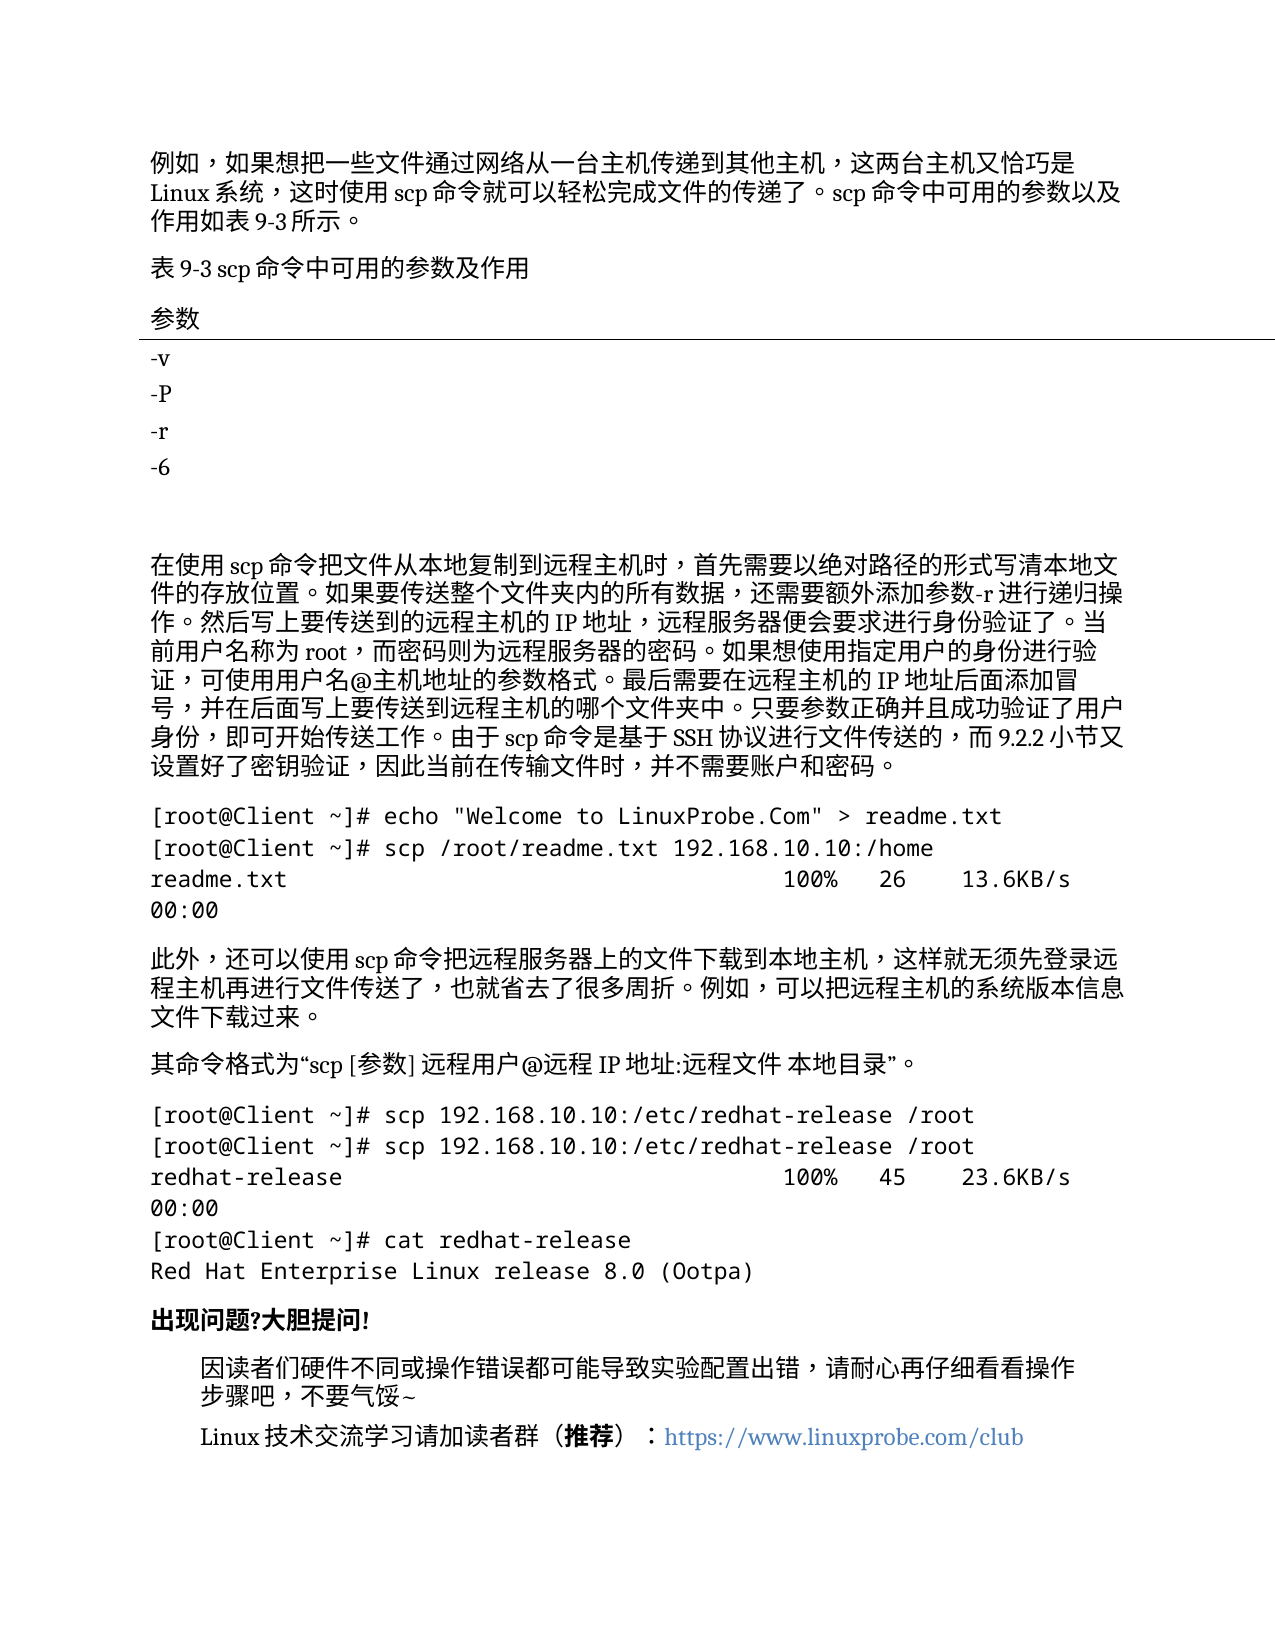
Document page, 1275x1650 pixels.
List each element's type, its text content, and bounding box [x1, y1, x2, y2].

text 表9-3 scp命令中可用的参数及作用 [150, 255, 1125, 284]
text 此外，还可以使用scp命令把远程服务器上的文件下载到本地主机，这样就无须先登录远程主机再进行文件传送了，也就省去了很多周折。例如，可以把远程主机的系统版本信息文件下载过来。 [150, 946, 1125, 1032]
text Linux技术交流学习请加读者群（推荐）：https://www.linuxprobe.com/club [200, 1422, 1075, 1451]
table_header 参数 [139, 303, 1275, 339]
text 出现问题?大胆提问! [150, 1307, 1125, 1336]
table_cell -r [139, 413, 1275, 449]
text 其命令格式为“scp [参数] 远程用户@远程IP地址:远程文件 本地目录”。 [150, 1051, 1125, 1080]
text 因读者们硬件不同或操作错误都可能导致实验配置出错，请耐心再仔细看看操作步骤吧，不要气馁~ [200, 1354, 1075, 1412]
text [root@Client ~]# echo "Welcome to LinuxProbe.Com" > readme.txt [root@Client ~]# scp /root/readme.txt 192.168.10.10:/home readme.txt 100% 26 13.6KB/s 00:00 [150, 800, 1125, 925]
table_cell -6 [139, 449, 1275, 485]
table_cell -P [139, 377, 1275, 413]
table_cell -v [139, 340, 1275, 377]
text [root@Client ~]# scp 192.168.10.10:/etc/redhat-release /root [root@Client ~]# scp 192.168.10.10:/etc/redhat-release /root redhat-release 100% 45 23.6KB/s 00:00 [root@Client ~]# cat redhat-release Red Hat Enterprise Linux release 8.0 (Ootpa) [150, 1099, 1125, 1286]
text 例如，如果想把一些文件通过网络从一台主机传递到其他主机，这两台主机又恰巧是Linux系统，这时使用scp命令就可以轻松完成文件的传递了。scp命令中可用的参数以及作用如表9-3所示。 [150, 150, 1125, 236]
text 在使用scp命令把文件从本地复制到远程主机时，首先需要以绝对路径的形式写清本地文件的存放位置。如果要传送整个文件夹内的所有数据，还需要额外添加参数-r进行递归操作。然后写上要传送到的远程主机的IP地址，远程服务器便会要求进行身份验证了。当前用户名称为root，而密码则为远程服务器的密码。如果想使用指定用户的身份进行验证，可使用用户名@主机地址的参数格式。最后需要在远程主机的IP地址后面添加冒号，并在后面写上要传送到远程主机的哪个文件夹中。只要参数正确并且成功验证了用户身份，即可开始传送工作。由于scp命令是基于SSH协议进行文件传送的，而9.2.2小节又设置好了密钥验证，因此当前在传输文件时，并不需要账户和密码。 [150, 552, 1125, 782]
